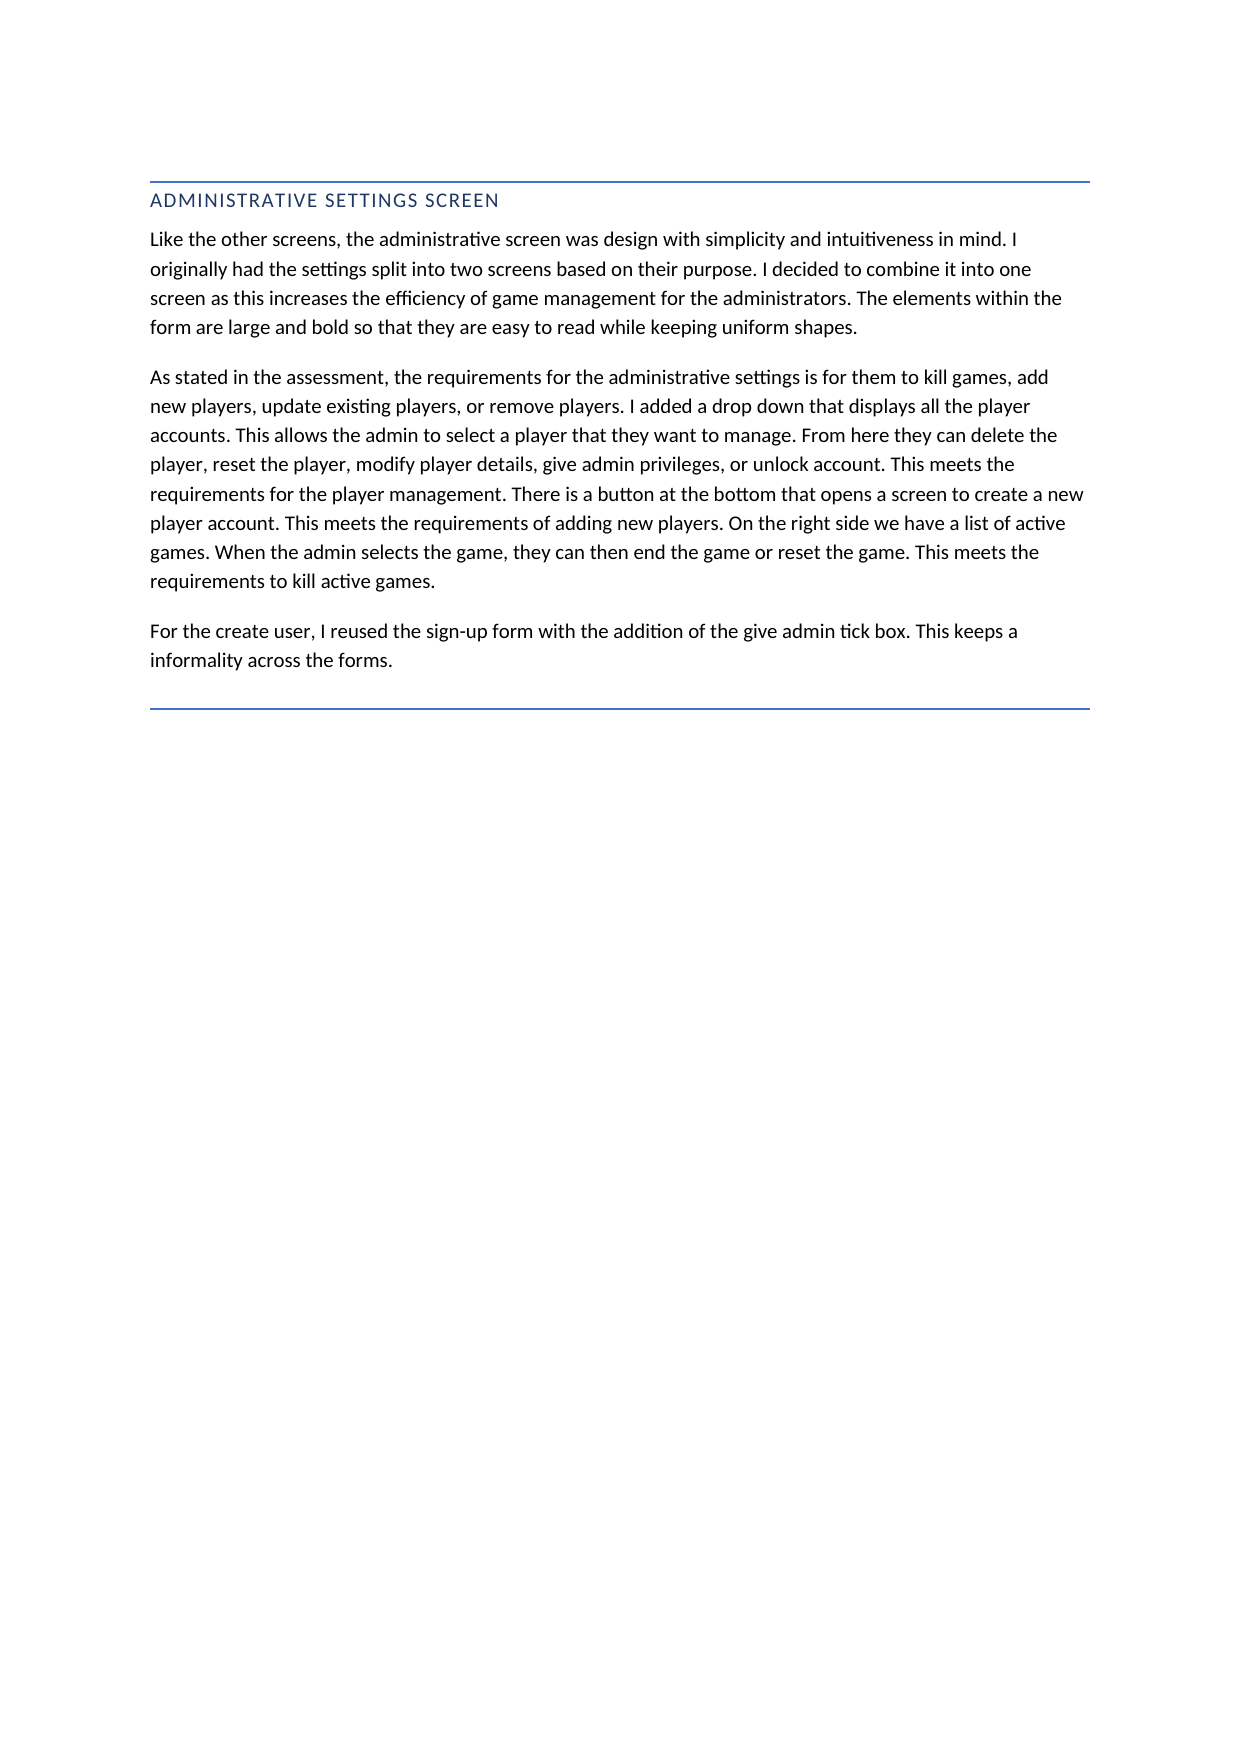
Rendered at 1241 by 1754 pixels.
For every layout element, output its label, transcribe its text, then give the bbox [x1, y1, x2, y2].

subtitle Administrative Settings Screen [150, 183, 1090, 212]
text For the create user, I reused the sign-up form with the addition of the give admin tick box. This keeps a informality across the forms. [150, 618, 1090, 673]
text As stated in the assessment, the requirements for the administrative settings is for them to kill games, add new players, update existing players, or remove players. I added a drop down that displays all the player accounts. This allows the admin to select a player that they want to manage. From here they can delete the player, reset the player, modify player details, give admin privileges, or unlock account. This meets the requirements for the player management. There is a button at the bottom that opens a screen to create a new player account. This meets the requirements of adding new players. On the right side we have a list of active games. When the admin selects the game, they can then end the game or reset the game. This meets the requirements to kill active games. [150, 364, 1090, 594]
text Like the other screens, the administrative screen was design with simplicity and intuitiveness in mind. I originally had the settings split into two screens based on their purpose. I decided to combine it into one screen as this increases the efficiency of game management for the administrators. The elements within the form are large and bold so that they are easy to read while keeping uniform shapes. [150, 227, 1090, 339]
